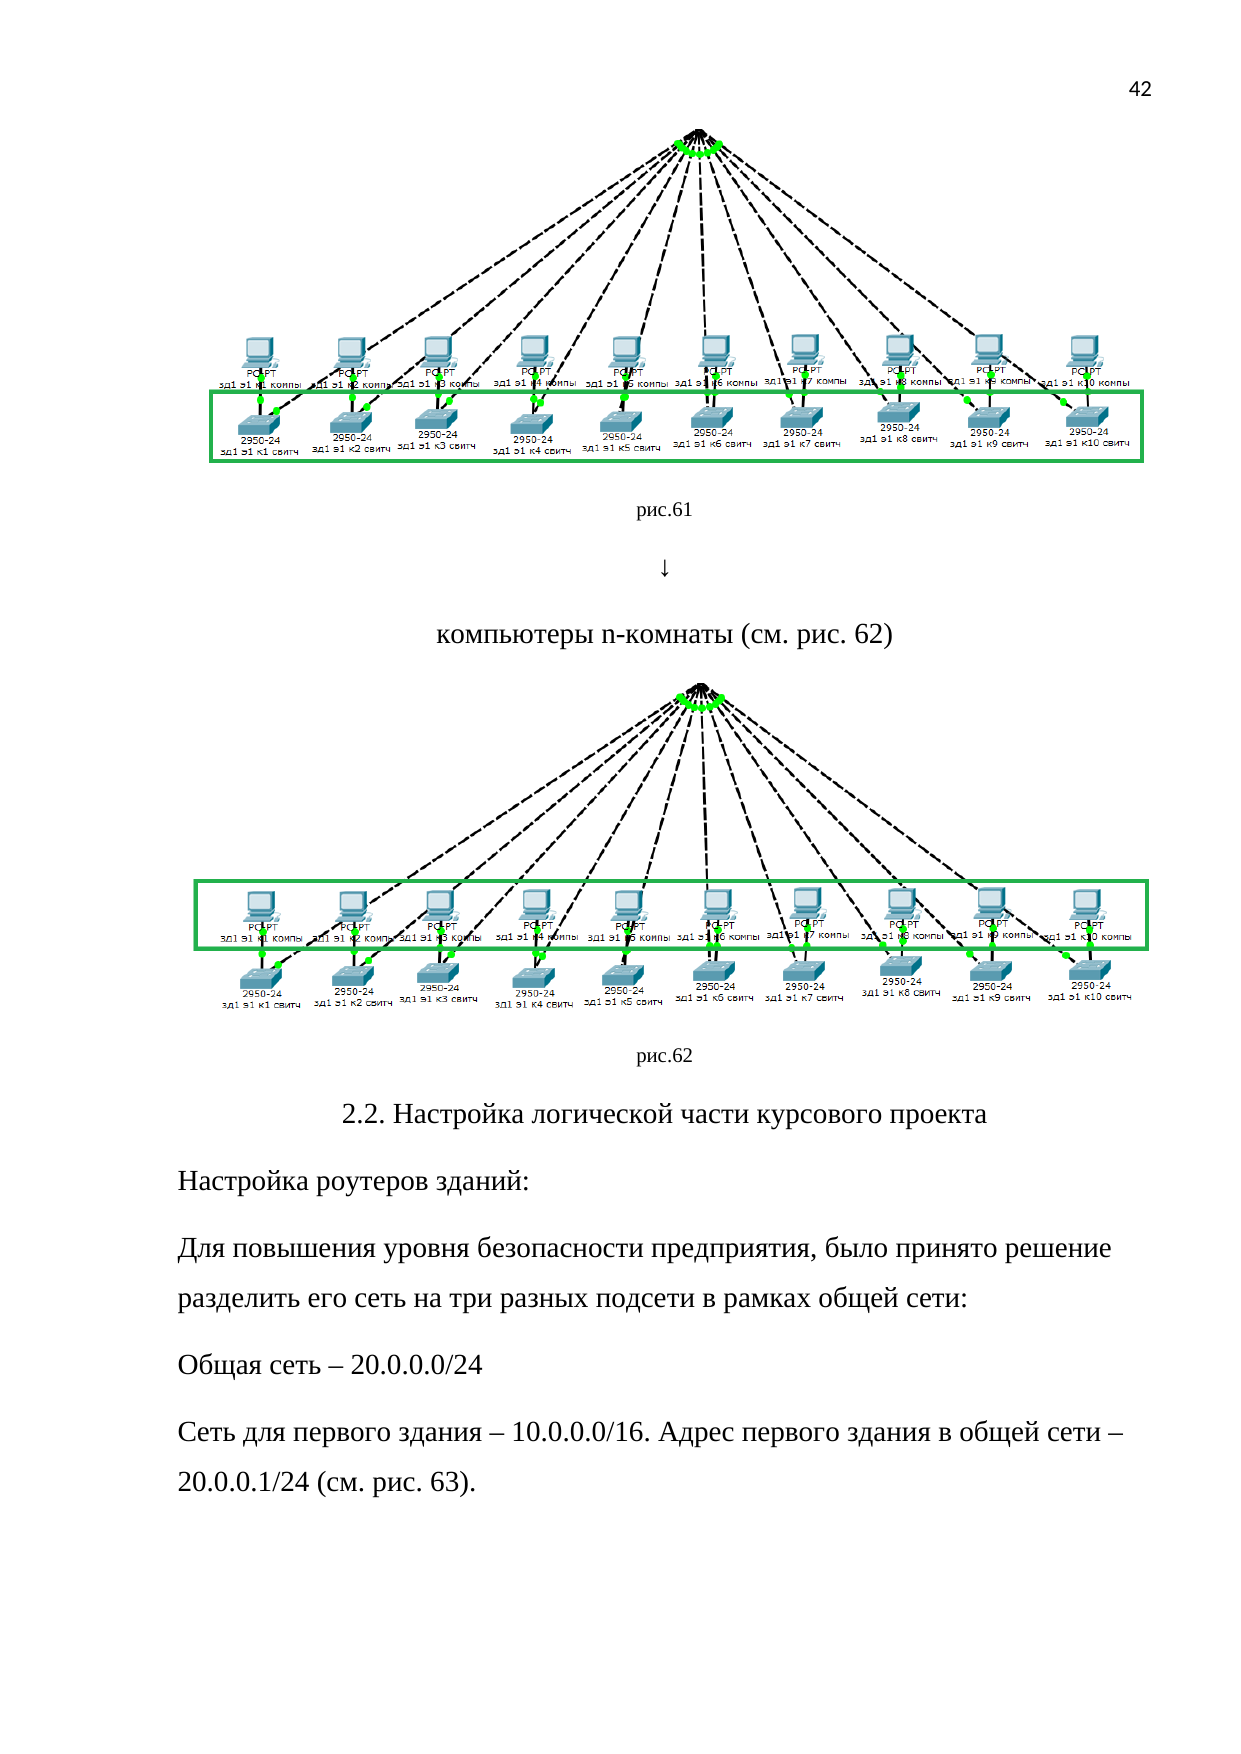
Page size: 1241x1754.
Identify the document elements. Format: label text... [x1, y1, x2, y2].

text Сеть для первого здания – 10.0.0.0/16. Адрес первого здания в общей сети – 20.0.0.1/24 (см. рис. 63). [177, 1414, 1152, 1498]
text Настройка роутеров зданий: [177, 1163, 1152, 1196]
text компьютеры n-комнаты (см. рис. 62) [177, 616, 1152, 650]
text Общая сеть – 20.0.0.0/24 [177, 1347, 1152, 1381]
text ↓ [177, 549, 1152, 583]
text Для повышения уровня безопасности предприятия, было принято решение разделить его сеть на три разных подсети в рамках общей сети: [177, 1230, 1152, 1313]
picture [177, 129, 1152, 467]
text рис.61 [177, 497, 1152, 521]
text рис.62 [177, 1043, 1152, 1067]
text 2.2. Настройка логической части курсового проекта [177, 1096, 1152, 1129]
picture [177, 683, 1152, 1013]
